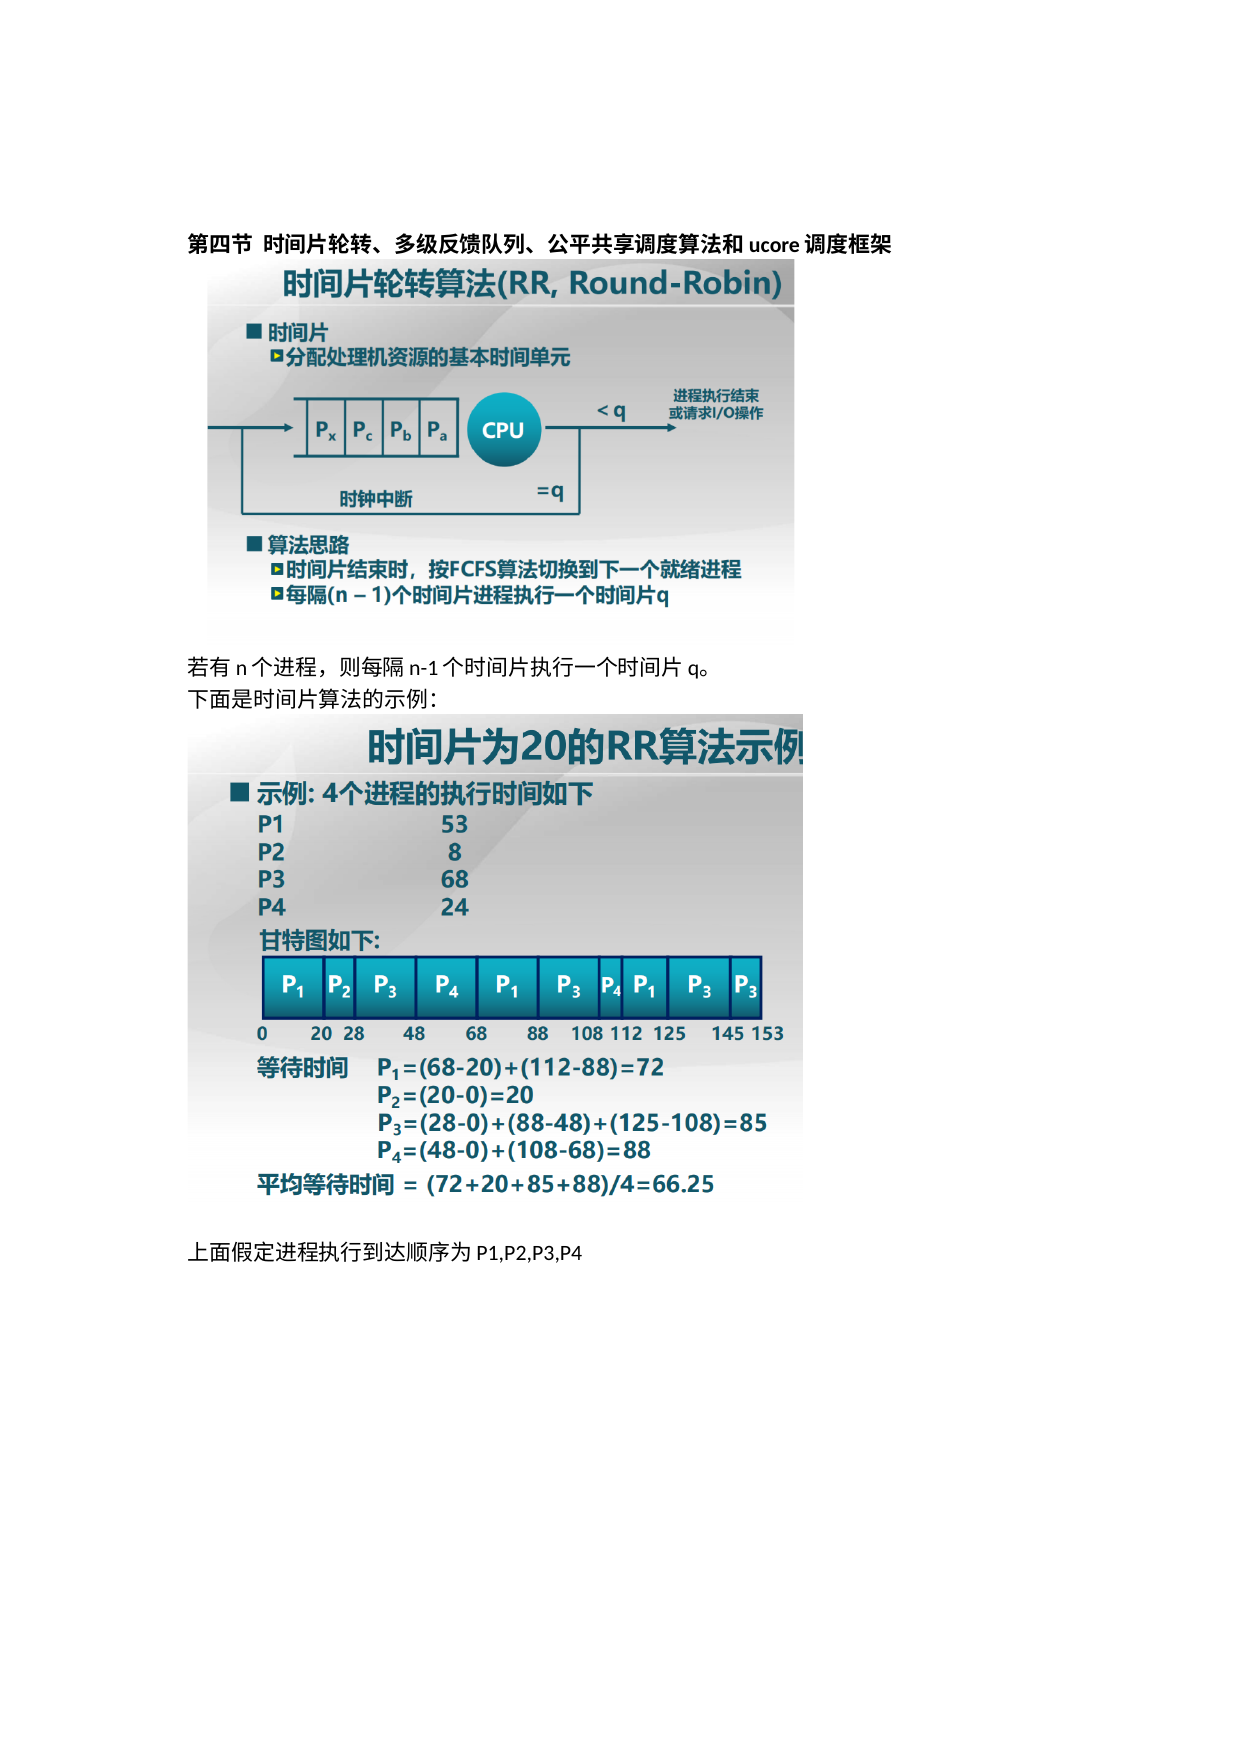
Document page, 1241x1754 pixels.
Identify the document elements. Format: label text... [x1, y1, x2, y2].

text 第四节 时间片轮转、多级反馈队列、公平共享调度算法和ucore调度框架 [187, 227, 1053, 259]
text 上面假定进程执行到达顺序为P1,P2,P3,P4 [187, 1234, 1053, 1267]
text 下面是时间片算法的示例： [187, 682, 1053, 714]
picture [207, 259, 795, 646]
text 若有n个进程，则每隔n-1个时间片执行一个时间片q。 [187, 649, 1053, 682]
picture [187, 714, 803, 1203]
